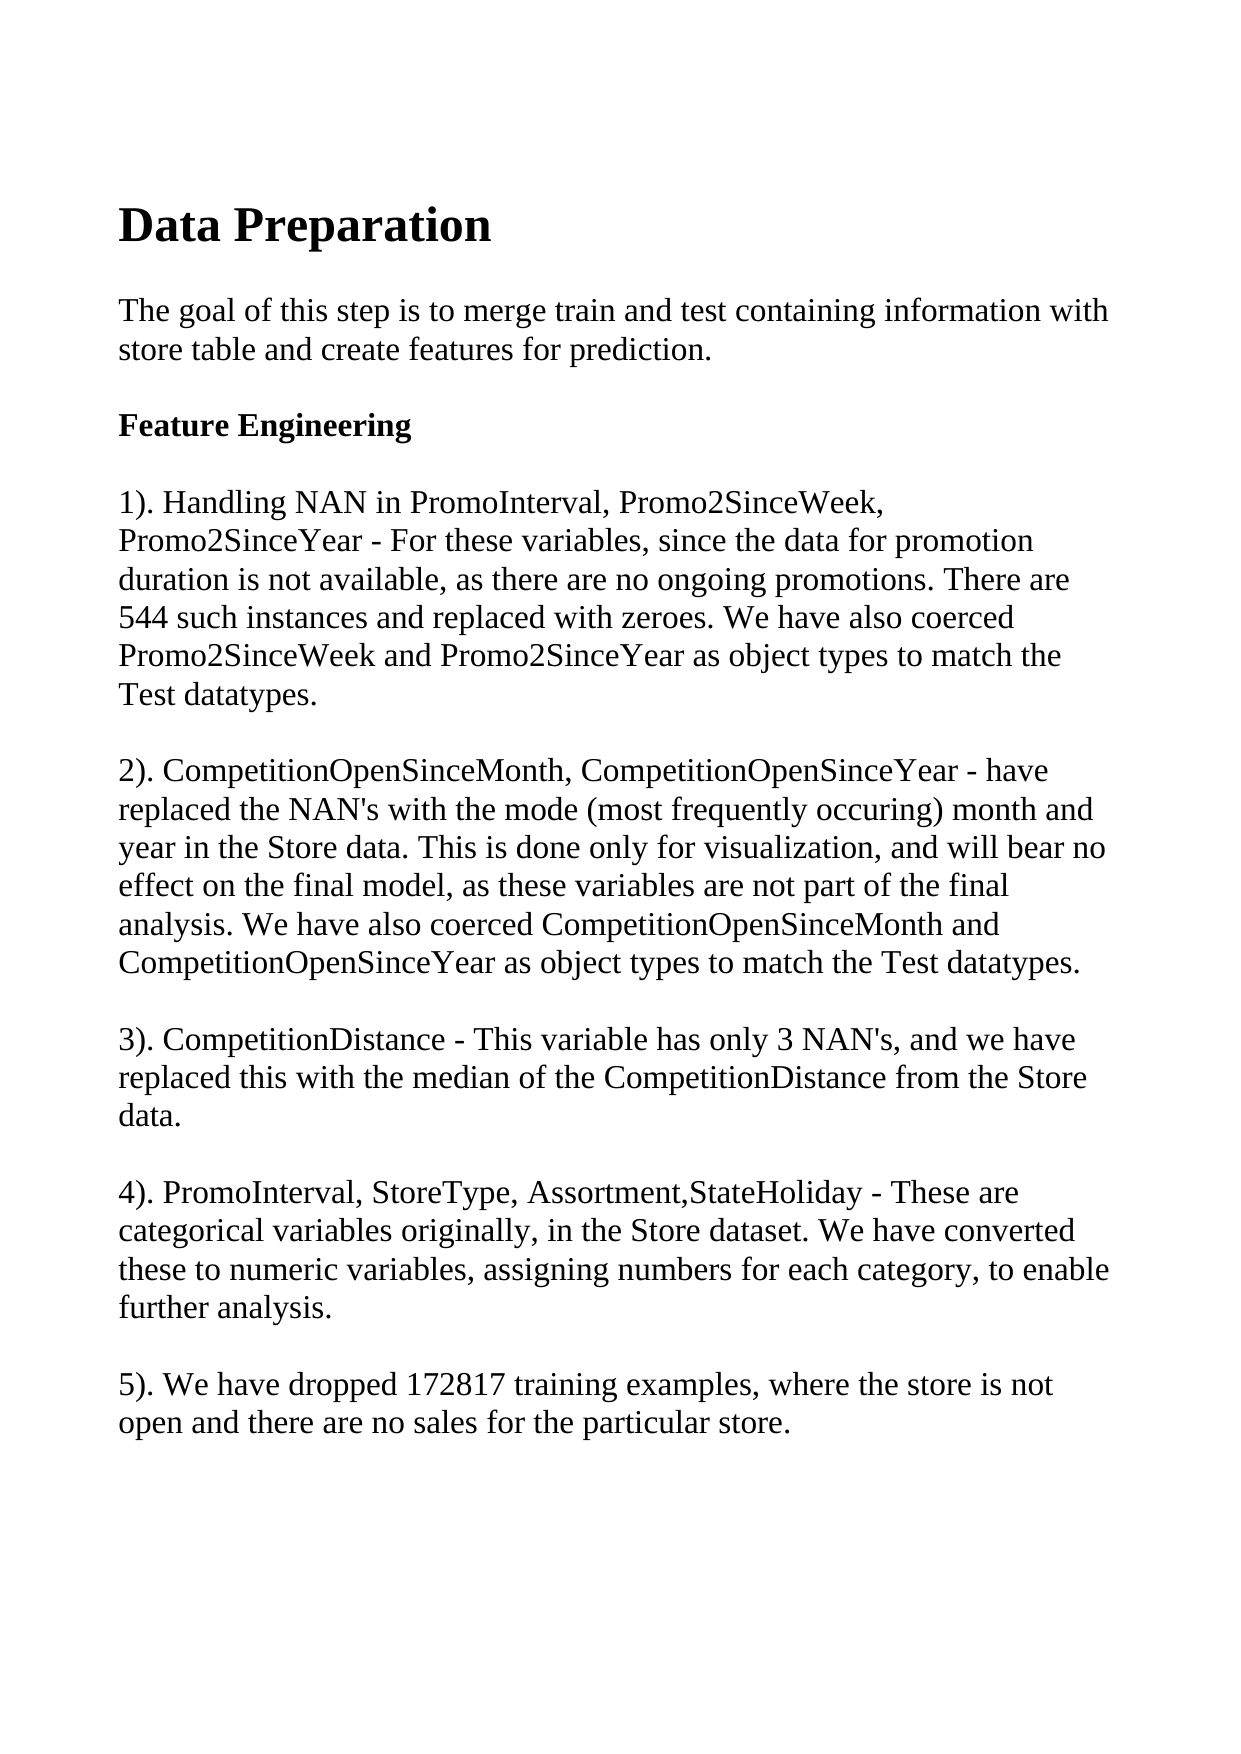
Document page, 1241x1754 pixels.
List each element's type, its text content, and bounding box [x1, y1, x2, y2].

text 2). CompetitionOpenSinceMonth, CompetitionOpenSinceYear - have replaced the NAN's with the mode (most frequently occuring) month and year in the Store data. This is done only for visualization, and will bear no effect on the final model, as these variables are not part of the final analysis. We have also coerced CompetitionOpenSinceMonth and CompetitionOpenSinceYear as object types to match the Test datatypes. [118, 751, 1122, 981]
text Data Preparation [118, 195, 1122, 252]
text 1). Handling NAN in PromoInterval, Promo2SinceWeek, Promo2SinceYear - For these variables, since the data for promotion duration is not available, as there are no ongoing promotions. There are 544 such instances and replaced with zeroes. We have also coerced Promo2SinceWeek and Promo2SinceYear as object types to match the Test datatypes. [118, 482, 1122, 712]
text 5). We have dropped 172817 training examples, where the store is not open and there are no sales for the particular store. [118, 1364, 1122, 1441]
text 4). PromoInterval, StoreType, Assortment,StateHoliday - These are categorical variables originally, in the Store dataset. We have converted these to numeric variables, assigning numbers for each category, to enable further analysis. [118, 1172, 1122, 1326]
text 3). CompetitionDistance - This variable has only 3 NAN's, and we have replaced this with the median of the CompetitionDistance from the Store data. [118, 1019, 1122, 1134]
text Feature Engineering [118, 406, 1122, 444]
text The goal of this step is to merge train and test containing information with store table and create features for prediction. [118, 291, 1122, 367]
